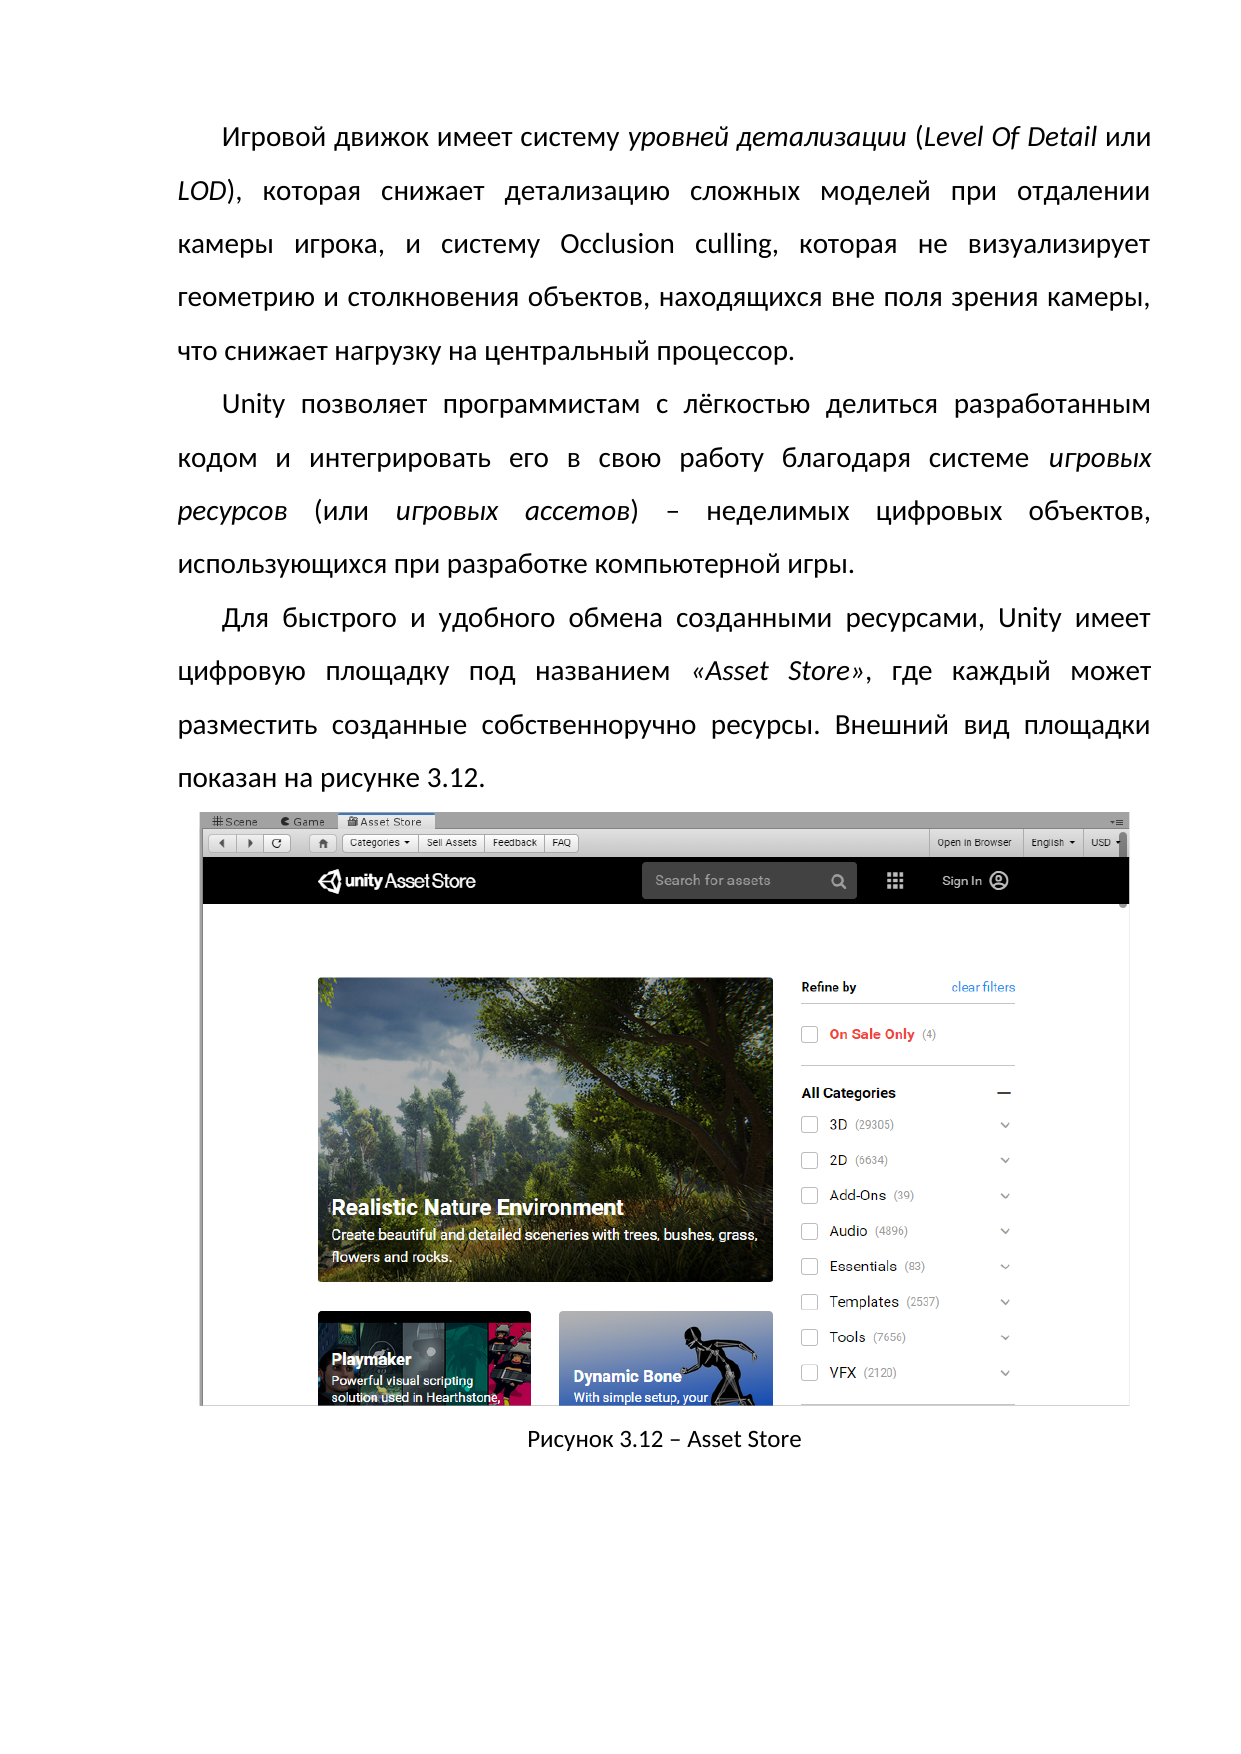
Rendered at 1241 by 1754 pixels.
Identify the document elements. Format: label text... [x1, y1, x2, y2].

text Unity позволяет программистам с лёгкостью делиться разработанным кодом и интегрировать его в свою работу благодаря системе игровых ресурсов (или игровых ассетов) – неделимых цифровых объектов, использующихся при разработке компьютерной игры. [177, 385, 1152, 581]
text Для быстрого и удобного обмена созданными ресурсами, Unity имеет цифровую площадку под названием «Asset Store», где каждый может разместить созданные собственноручно ресурсы. Внешний вид площадки показан на рисунке 3.12. [177, 599, 1152, 795]
text Рисунок 3.12 – Asset Store [177, 1423, 1152, 1453]
picture [199, 812, 1130, 1406]
text Игровой движок имеет систему уровней детализации (Level Of Detail или LOD), которая снижает детализацию сложных моделей при отдалении камеры игрока, и систему Occlusion culling, которая не визуализирует геометрию и столкновения объектов, находящихся вне поля зрения камеры, что снижает нагрузку на центральный процессор. [177, 118, 1152, 367]
